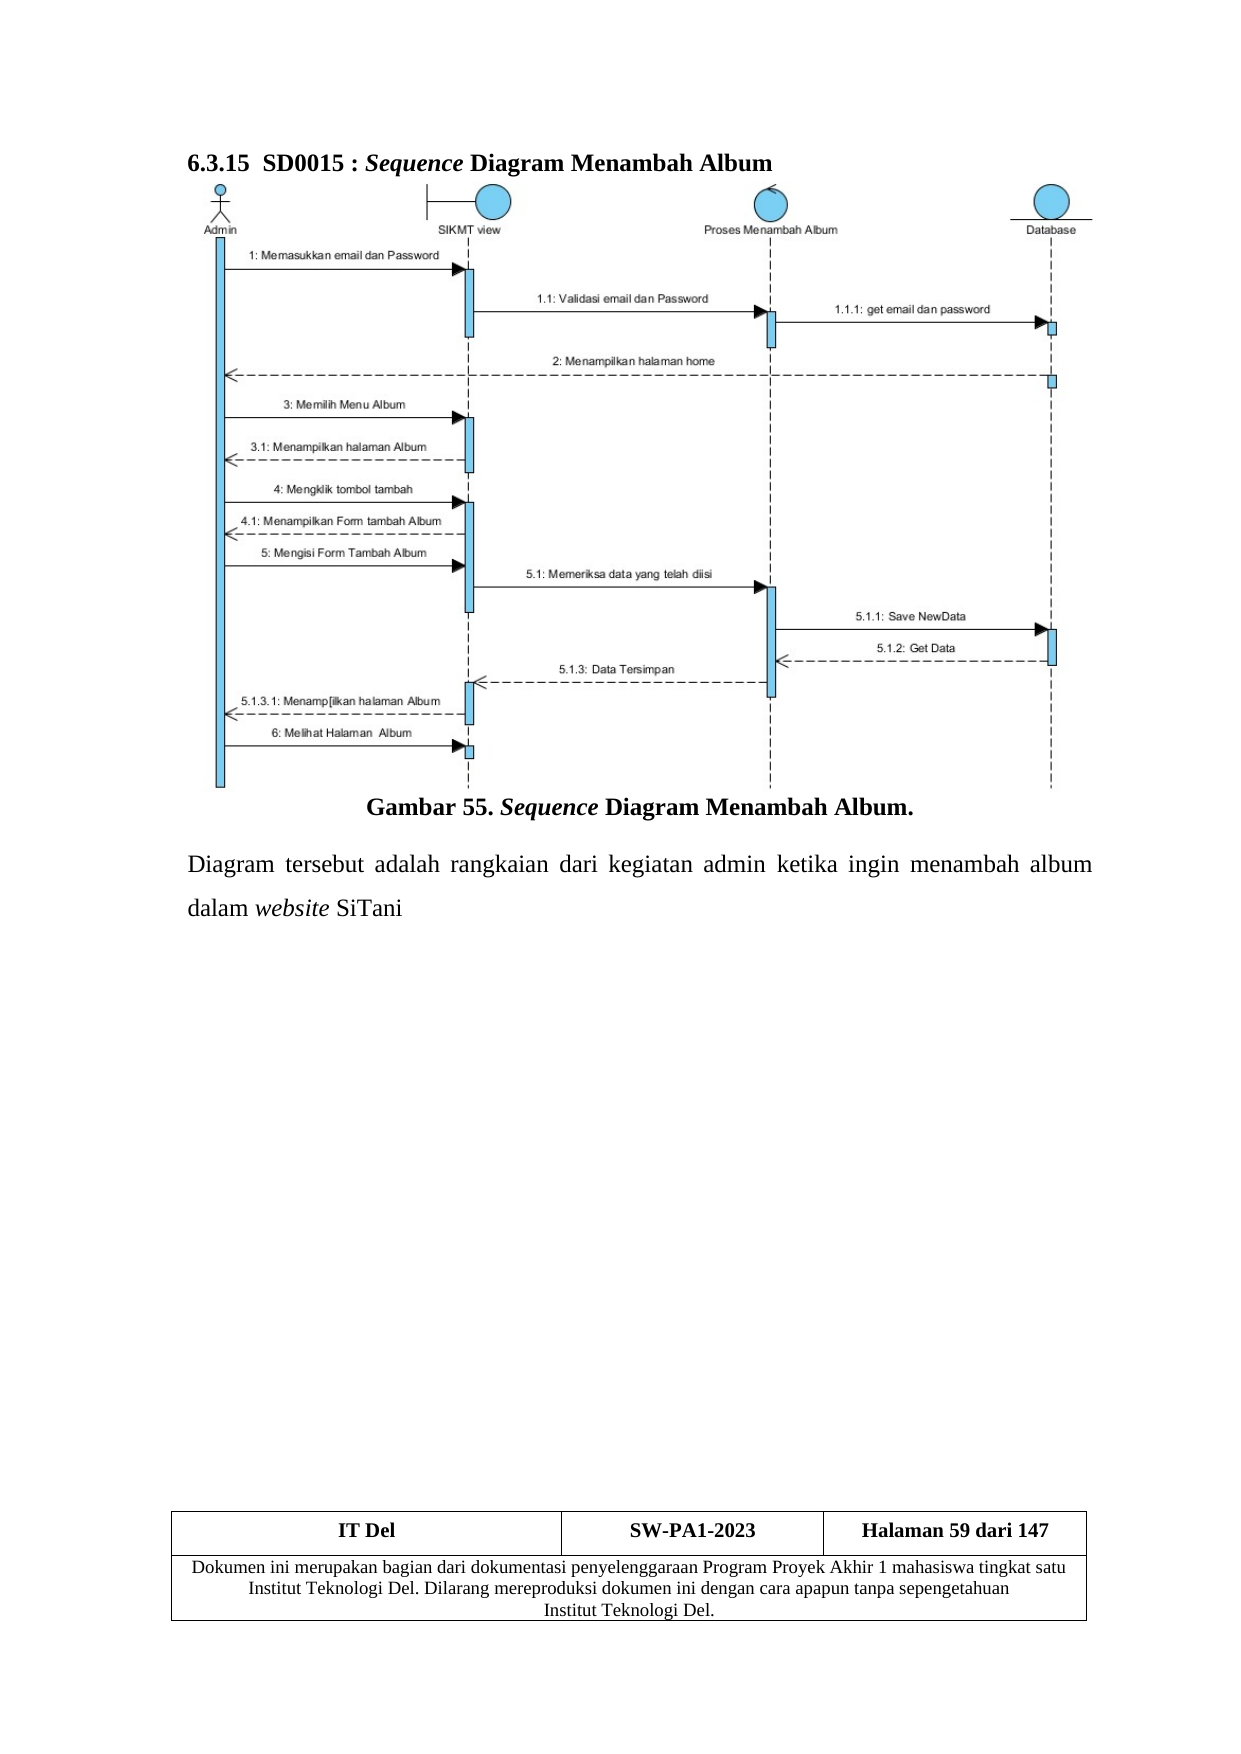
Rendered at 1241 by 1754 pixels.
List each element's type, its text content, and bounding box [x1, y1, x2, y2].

picture [187, 182, 1093, 792]
subtitle SD0015 : Sequence Diagram Menambah Album [187, 148, 1092, 176]
text Diagram tersebut adalah rangkaian dari kegiatan admin ketika ingin menambah album dalam website SiTani [187, 849, 1092, 921]
text Gambar 55. Sequence Diagram Menambah Album. [187, 792, 1092, 821]
